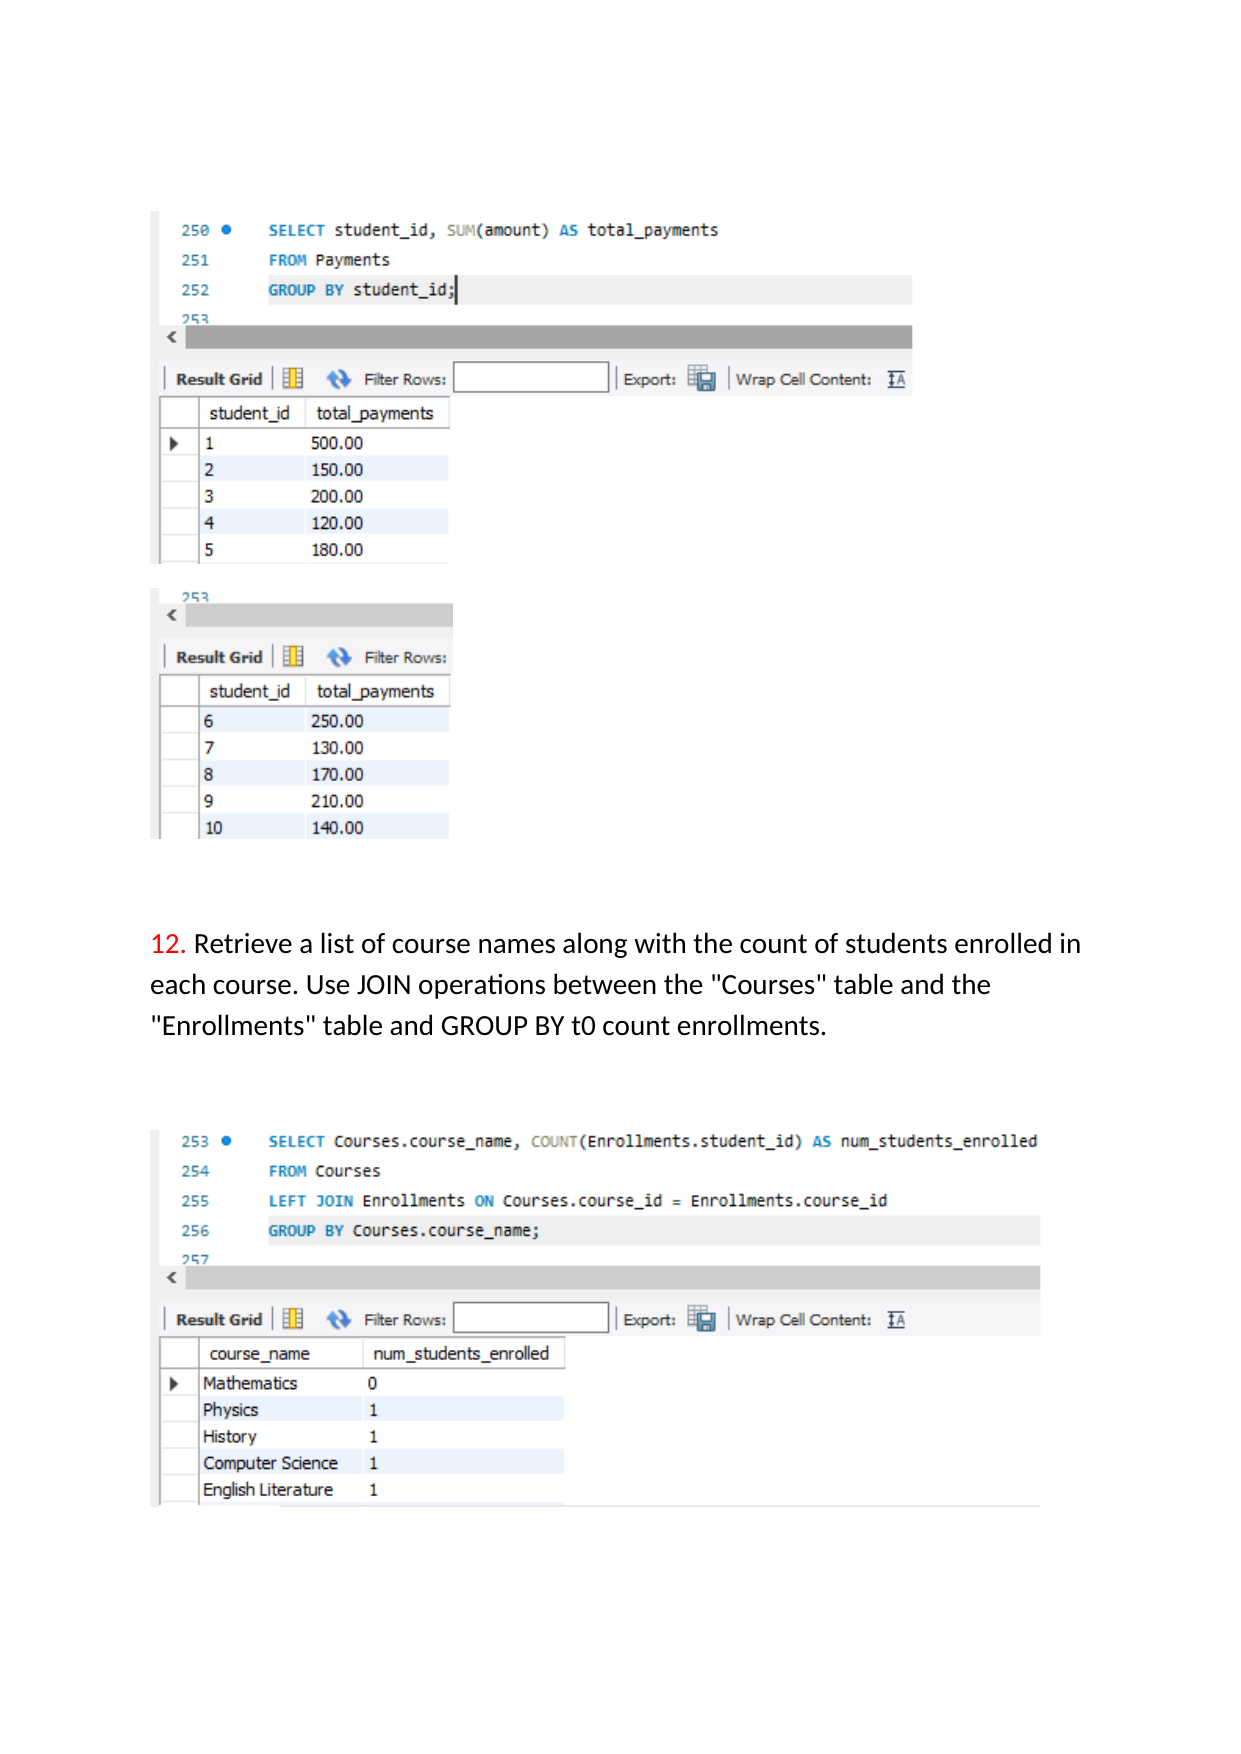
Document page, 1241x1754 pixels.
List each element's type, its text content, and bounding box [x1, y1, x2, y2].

picture [150, 588, 453, 839]
picture [150, 211, 913, 564]
text 12. Retrieve a list of course names along with the count of students enrolled in each course. Use JOIN operations between the "Courses" table and the "Enrollments" table and GROUP BY t0 count enrollments. [150, 925, 1090, 1042]
picture [150, 1130, 1041, 1507]
